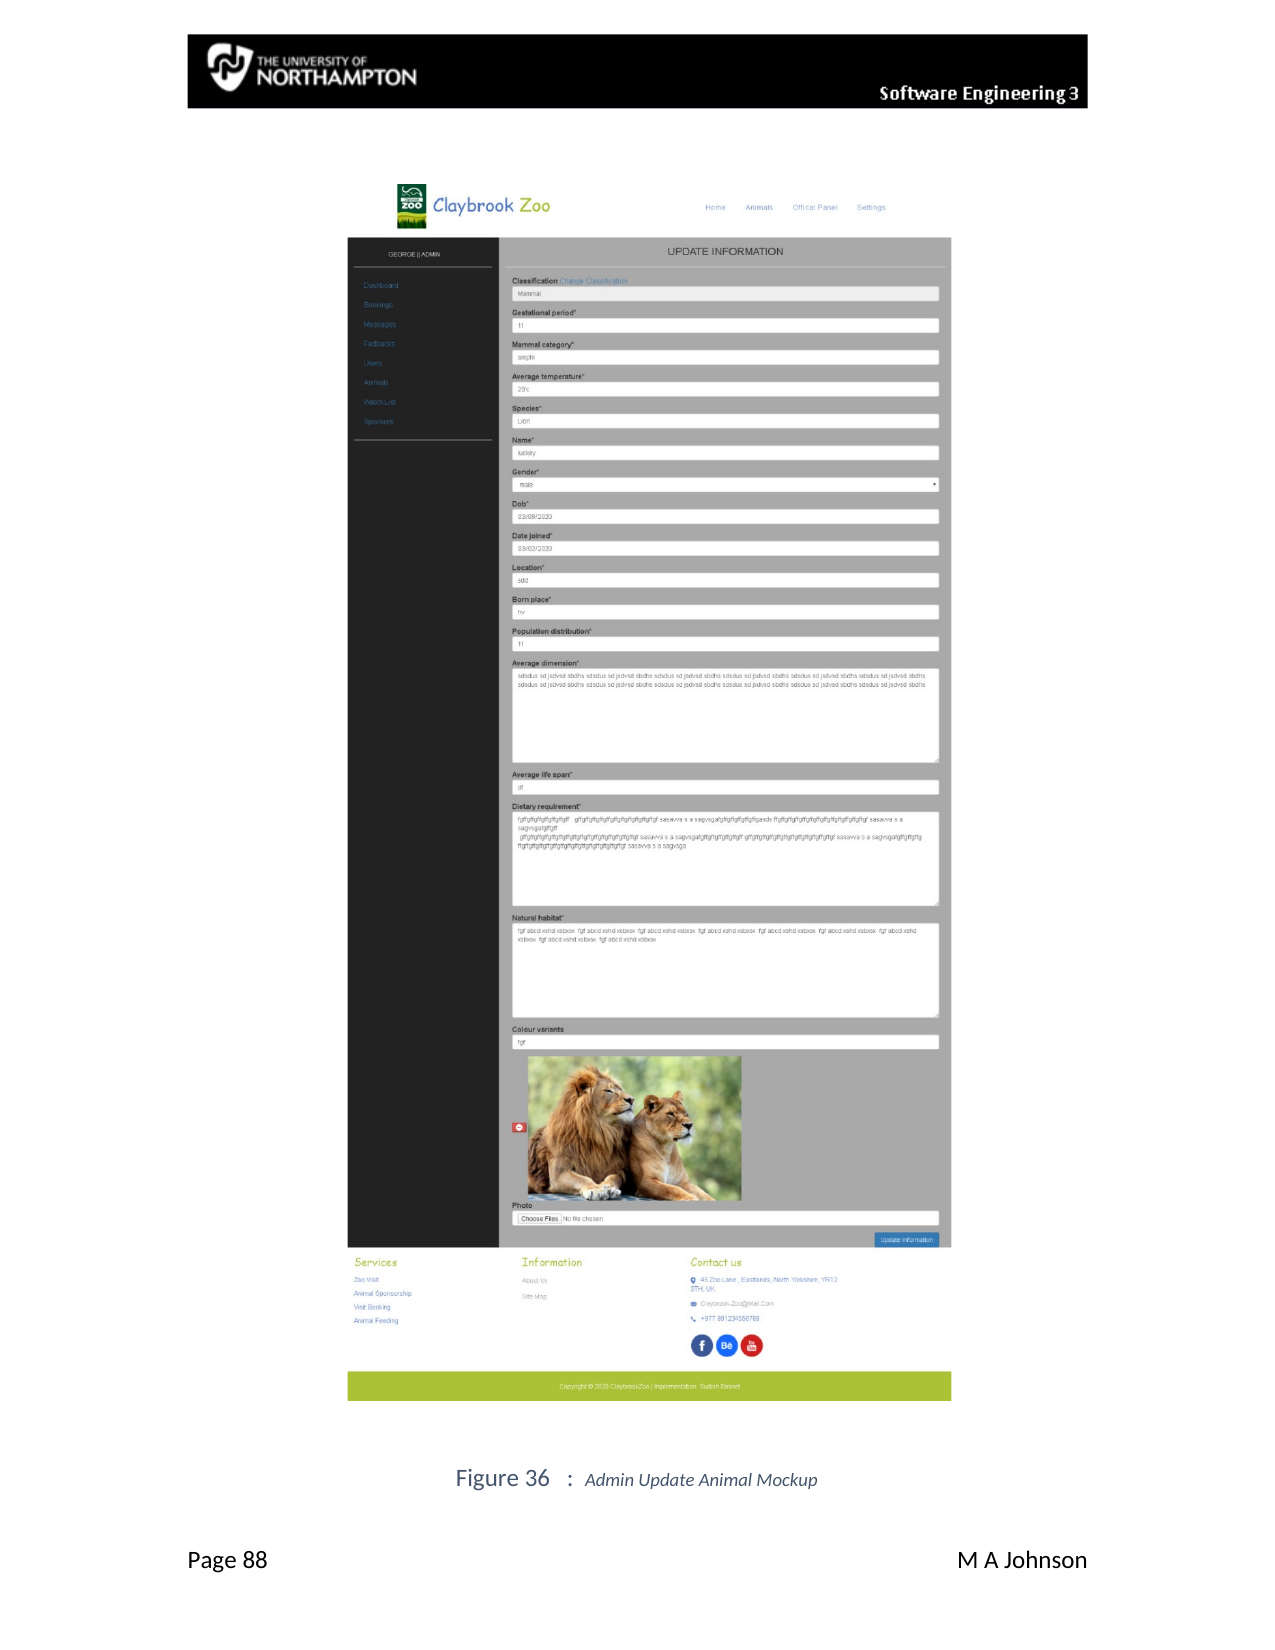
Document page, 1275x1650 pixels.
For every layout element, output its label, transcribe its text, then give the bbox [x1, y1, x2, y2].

text Figure 36 : Admin Update Animal Mockup [187, 1462, 1087, 1493]
picture [187, 26, 1088, 117]
picture [347, 184, 952, 1401]
